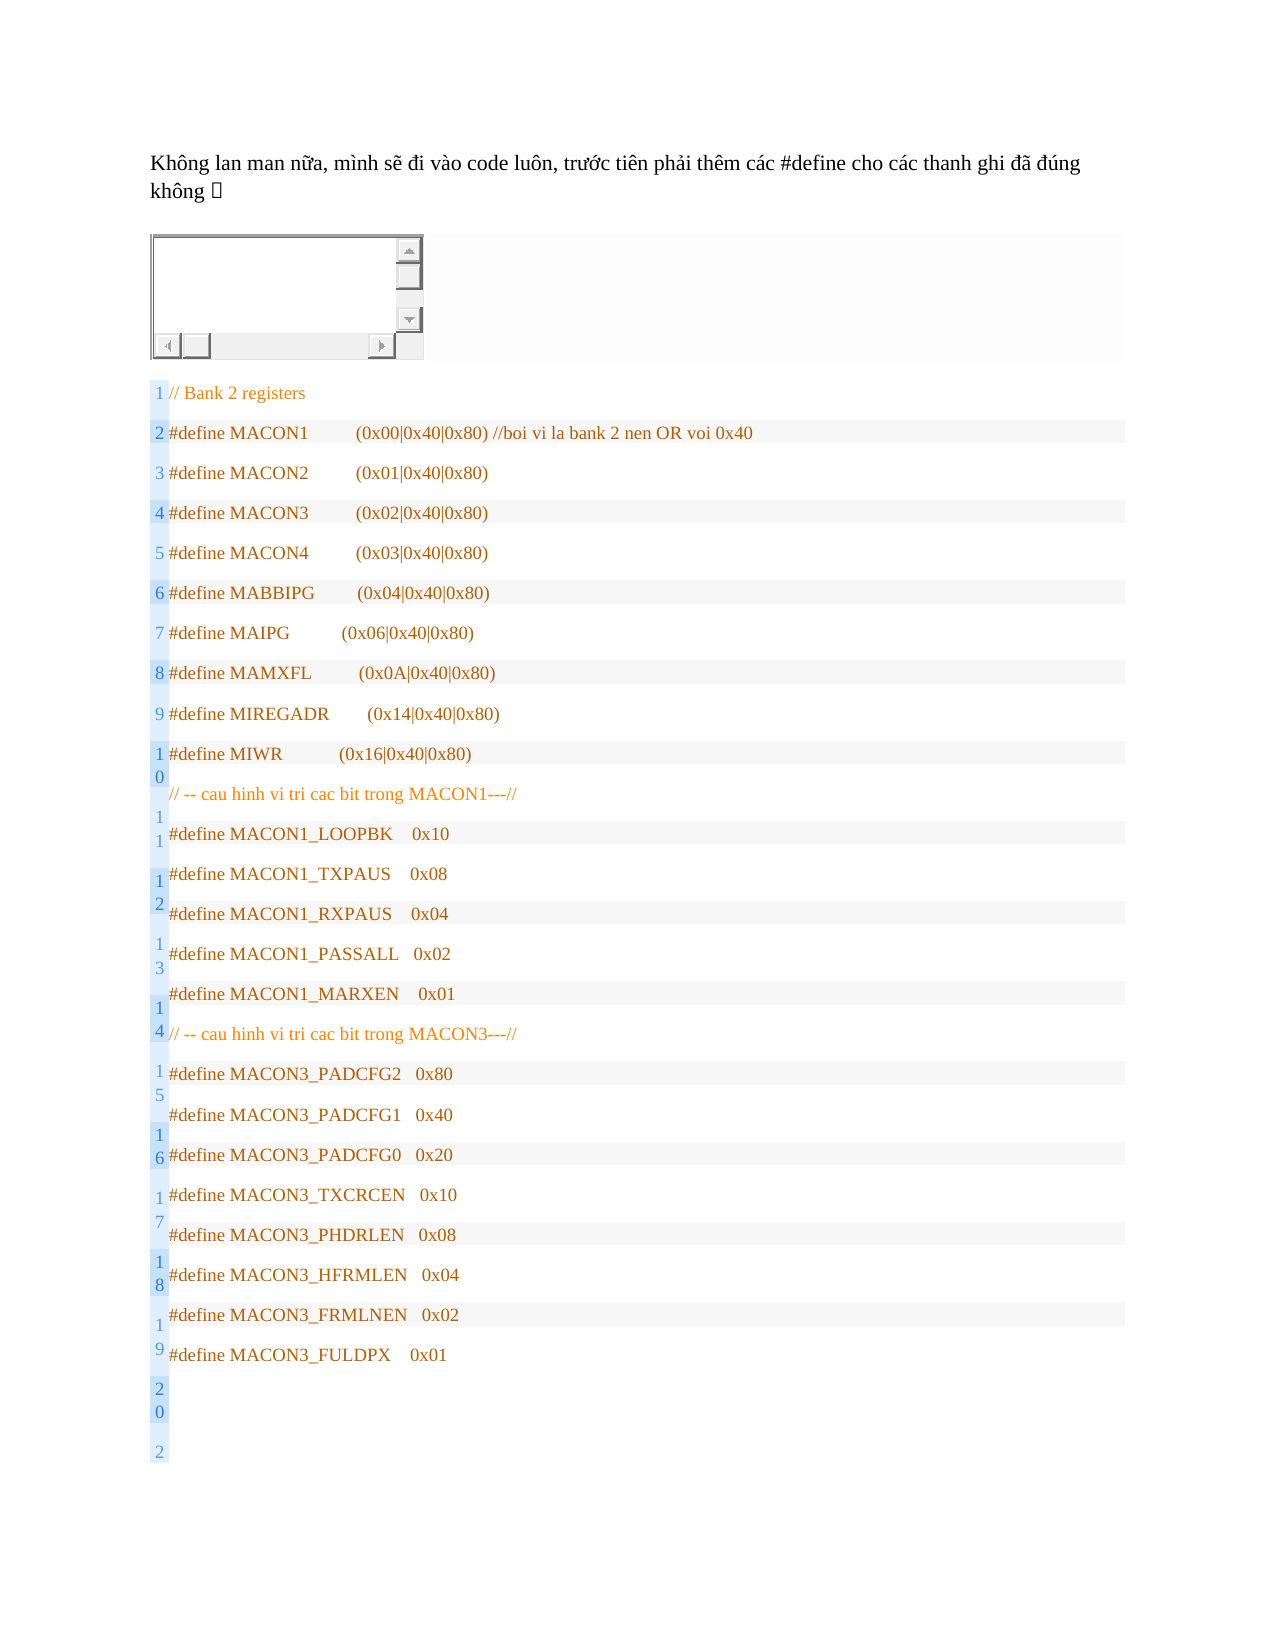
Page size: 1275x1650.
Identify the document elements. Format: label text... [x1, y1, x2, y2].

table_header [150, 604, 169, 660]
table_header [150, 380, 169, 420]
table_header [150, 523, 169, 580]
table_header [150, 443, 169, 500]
text Không lan man nữa, mình sẽ đi vào code luôn, trước tiên phải thêm các #define cho các thanh ghi đã đúng không 🙂 [150, 150, 1125, 205]
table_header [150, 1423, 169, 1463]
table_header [169, 1326, 1125, 1463]
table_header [150, 1296, 169, 1376]
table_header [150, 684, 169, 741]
